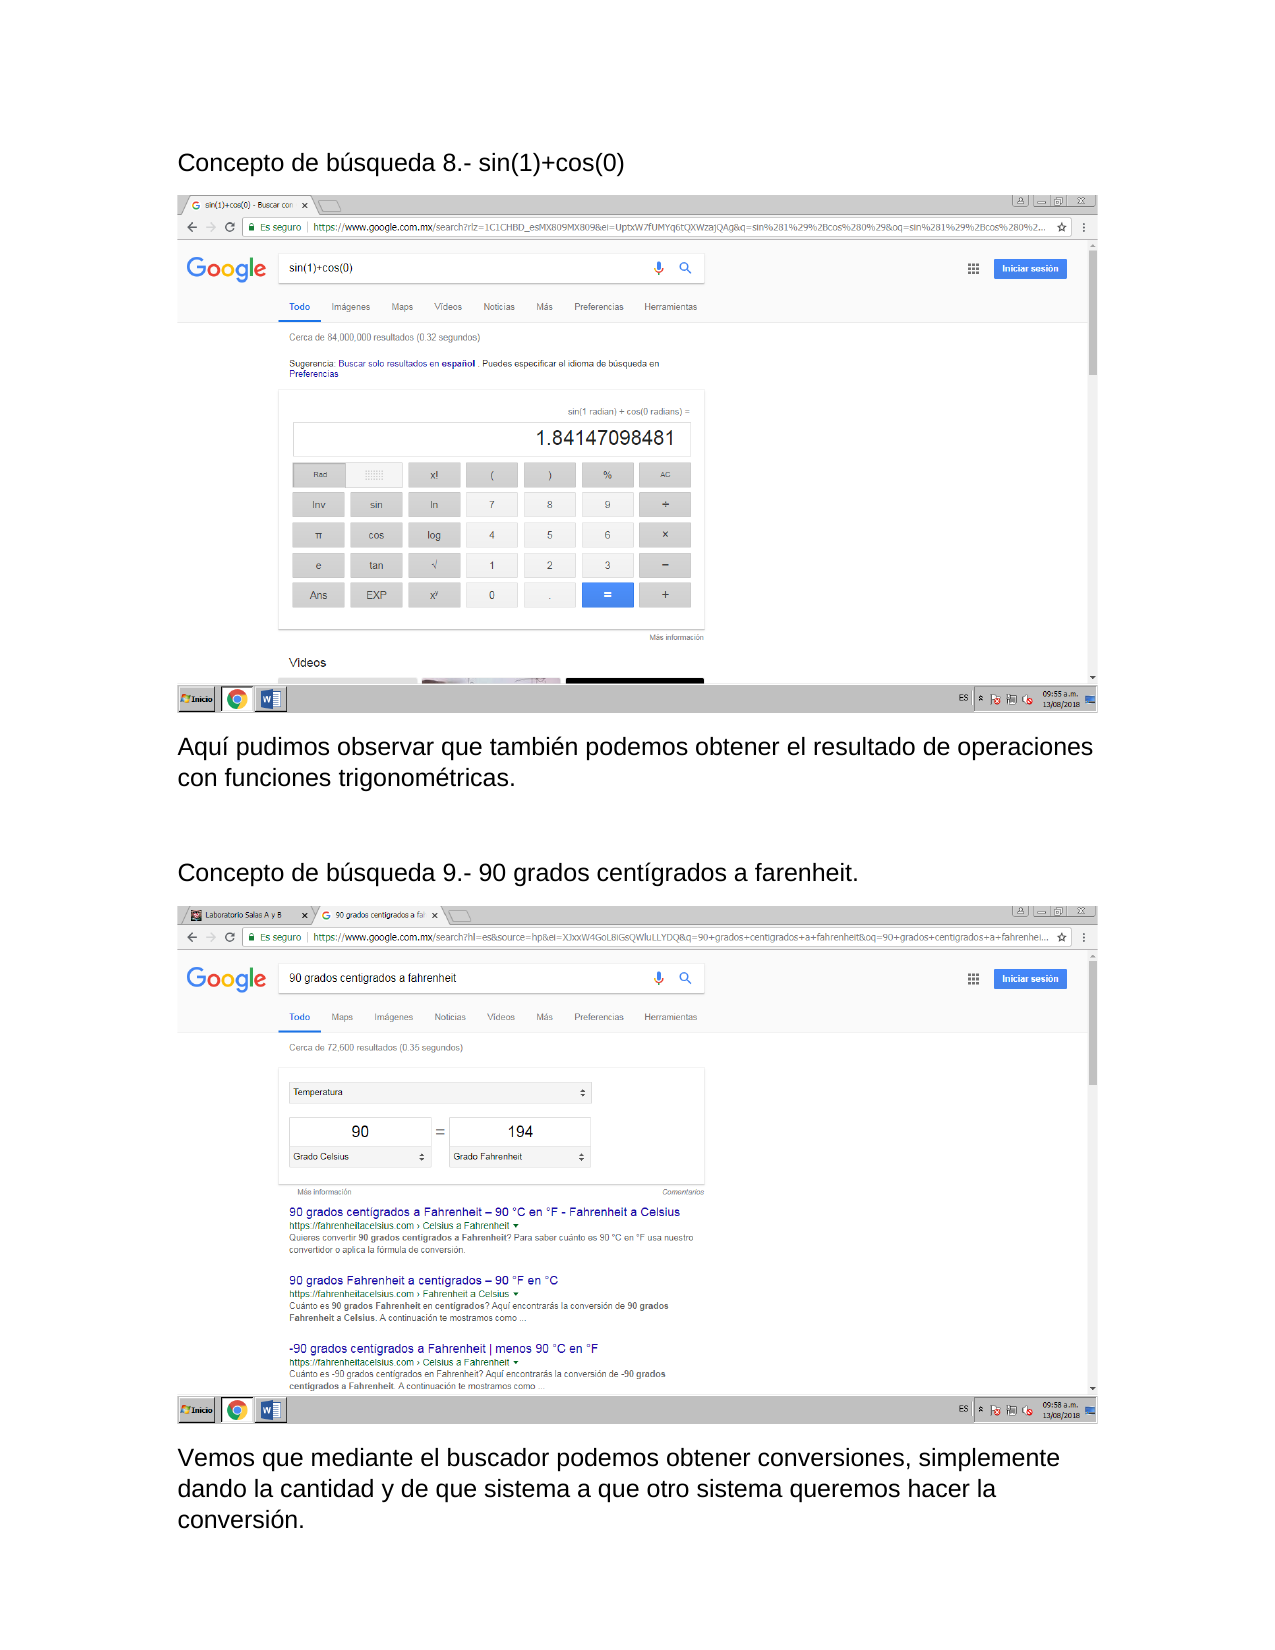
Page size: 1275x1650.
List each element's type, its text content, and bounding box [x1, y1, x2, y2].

text Concepto de búsqueda 9.- 90 grados centígrados a farenheit. [177, 858, 1098, 887]
text Vemos que mediante el buscador podemos obtener conversiones, simplemente dando la cantidad y de que sistema a que otro sistema queremos hacer la conversión. [177, 1442, 1098, 1533]
text Aquí pudimos observar que también podemos obtener el resultado de operaciones con funciones trigonométricas. [177, 732, 1098, 792]
picture [177, 906, 1098, 1424]
text Concepto de búsqueda 8.- sin(1)+cos(0) [177, 148, 1098, 176]
picture [177, 195, 1098, 713]
